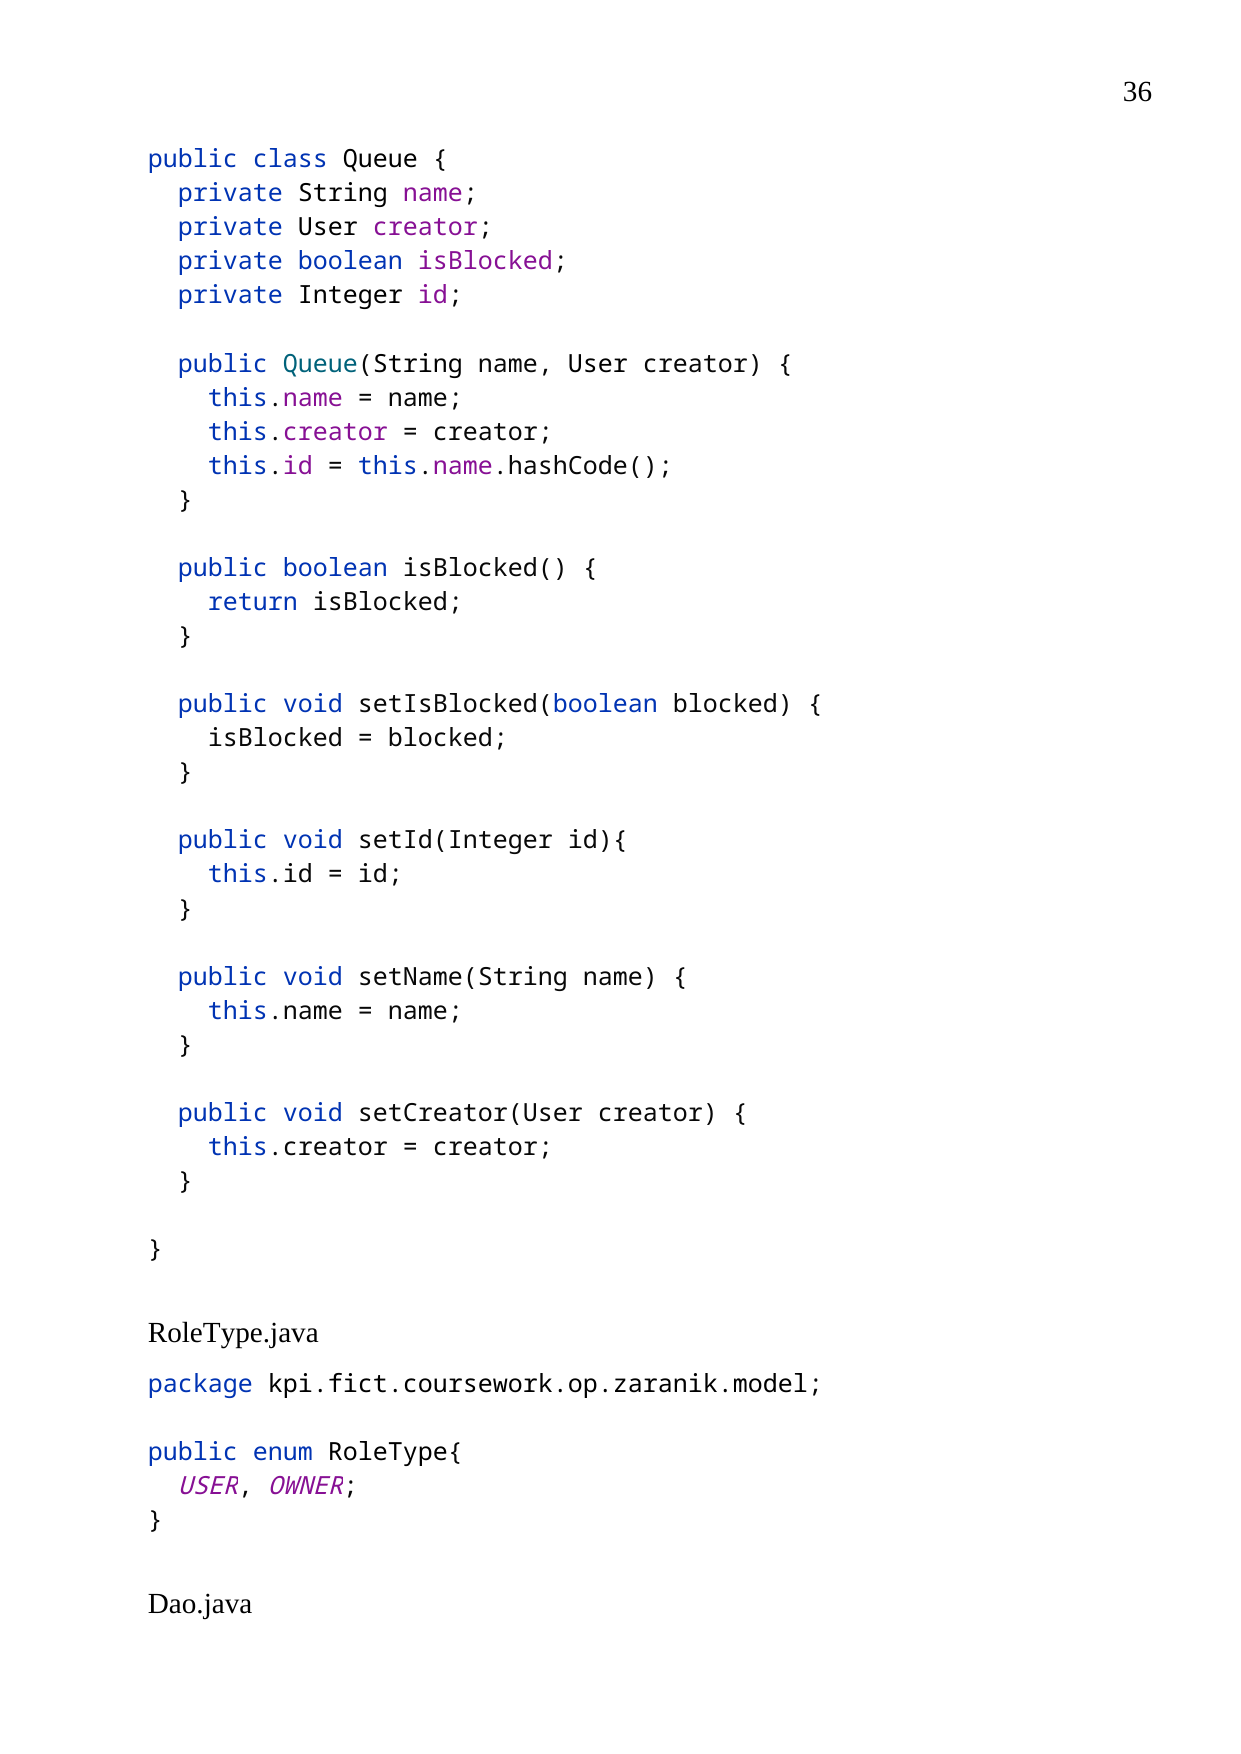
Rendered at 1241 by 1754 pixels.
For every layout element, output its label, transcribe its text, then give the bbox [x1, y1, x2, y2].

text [148, 141, 1152, 1265]
text RoleType.java [148, 1315, 1152, 1349]
text Dao.java [148, 1586, 1152, 1620]
text package kpi.fict.coursework.op.zaranik.model; public enum RoleType{ USER, OWNER; } [148, 1366, 1152, 1536]
